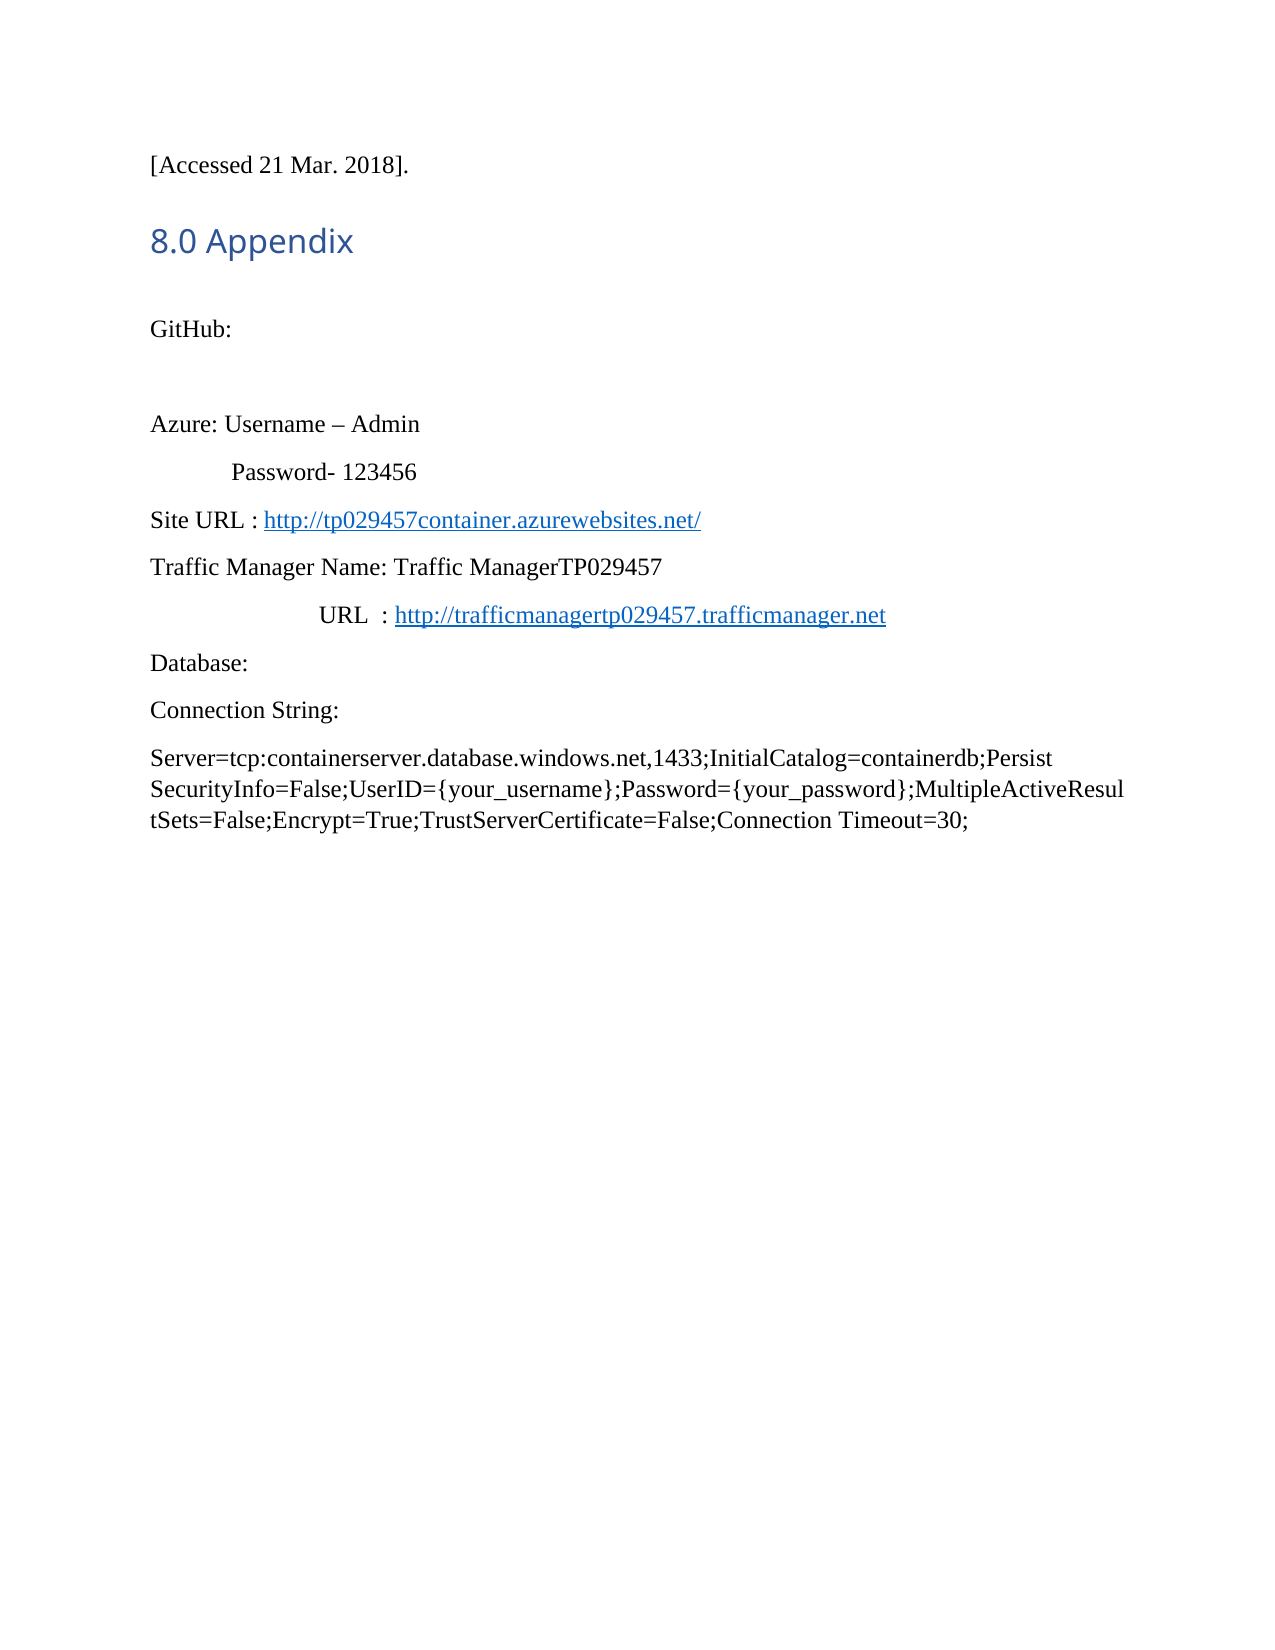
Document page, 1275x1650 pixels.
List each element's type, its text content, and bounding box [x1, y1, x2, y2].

text URL : http://trafficmanagertp029457.trafficmanager.net [150, 600, 1125, 629]
text GitHub: [150, 314, 1125, 343]
text [Accessed 21 Mar. 2018]. [150, 150, 1125, 179]
subtitle 8.0 Appendix [150, 218, 1125, 263]
text Server=tcp:containerserver.database.windows.net,1433;InitialCatalog=containerdb;Persist SecurityInfo=False;UserID={your_username};Password={your_password};MultipleActiveResultSets=False;Encrypt=True;TrustServerCertificate=False;Connection Timeout=30; [150, 743, 1125, 834]
text Password- 123456 [150, 457, 1125, 486]
text Site URL : http://tp029457container.azurewebsites.net/ [150, 505, 1125, 533]
text Database: [150, 648, 1125, 677]
text Traffic Manager Name: Traffic ManagerTP029457 [150, 552, 1125, 581]
text Connection String: [150, 696, 1125, 724]
text Azure: Username – Admin [150, 409, 1125, 438]
